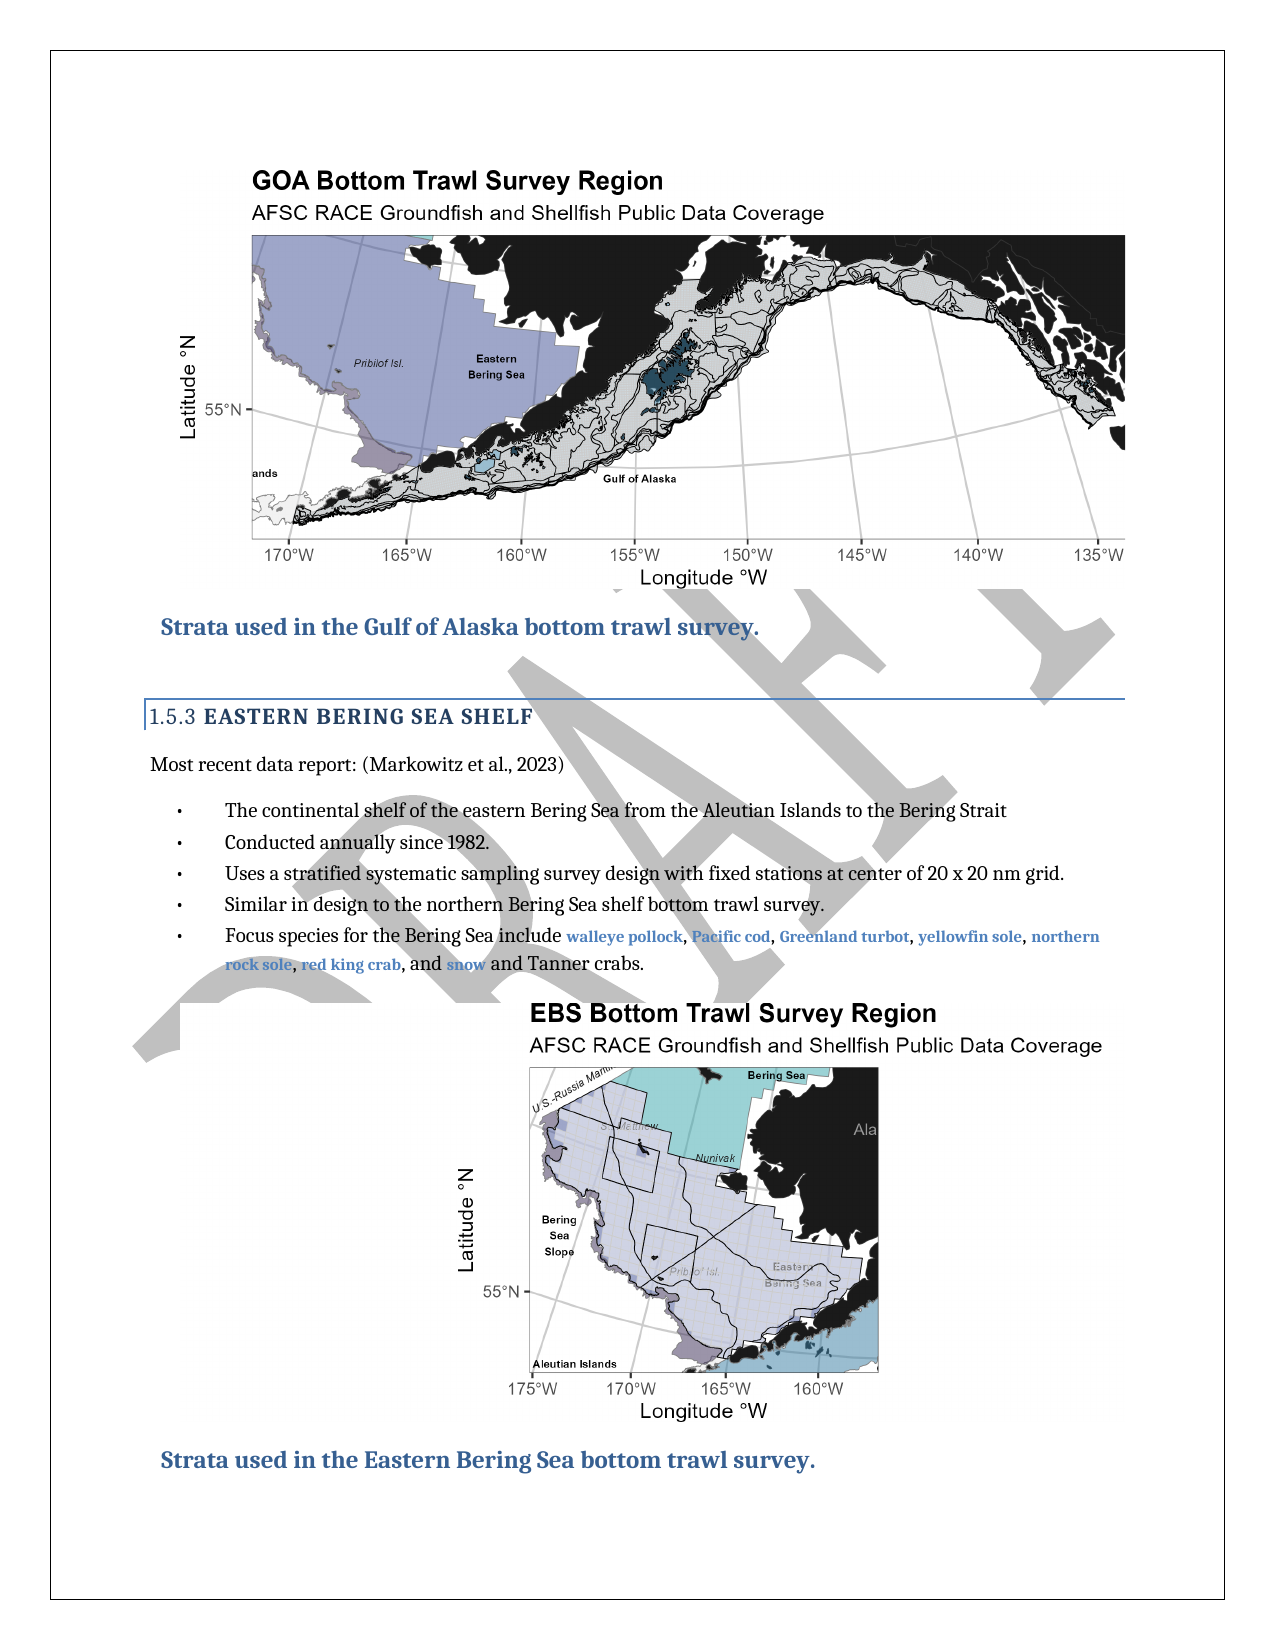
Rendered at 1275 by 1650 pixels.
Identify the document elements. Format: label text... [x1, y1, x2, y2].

list Similar in design to the northern Bering Sea shelf bottom trawl survey. [175, 893, 1125, 917]
text Most recent data report: (Markowitz et al., 2023) [150, 753, 1125, 777]
table_header Strata used in the Gulf of Alaska bottom trawl survey. [150, 150, 1125, 667]
picture [180, 1003, 1125, 1422]
list Focus species for the Bering Sea include walleye pollock, Pacific cod, Greenland turbot, yellowfin sole, northern rock sole, red king crab, and snow and Tanner crabs. [175, 924, 1125, 976]
table_header Strata used in the Eastern Bering Sea bottom trawl survey. [150, 983, 1125, 1500]
list Uses a stratified systematic sampling survey design with fixed stations at center of 20 x 20 nm grid. [175, 862, 1125, 886]
subtitle 1.5.3 Eastern Bering Sea Shelf [146, 700, 1125, 730]
picture [180, 170, 1125, 589]
list The continental shelf of the eastern Bering Sea from the Aleutian Islands to the Bering Strait [175, 799, 1125, 823]
list Conducted annually since 1982. [175, 830, 1125, 854]
